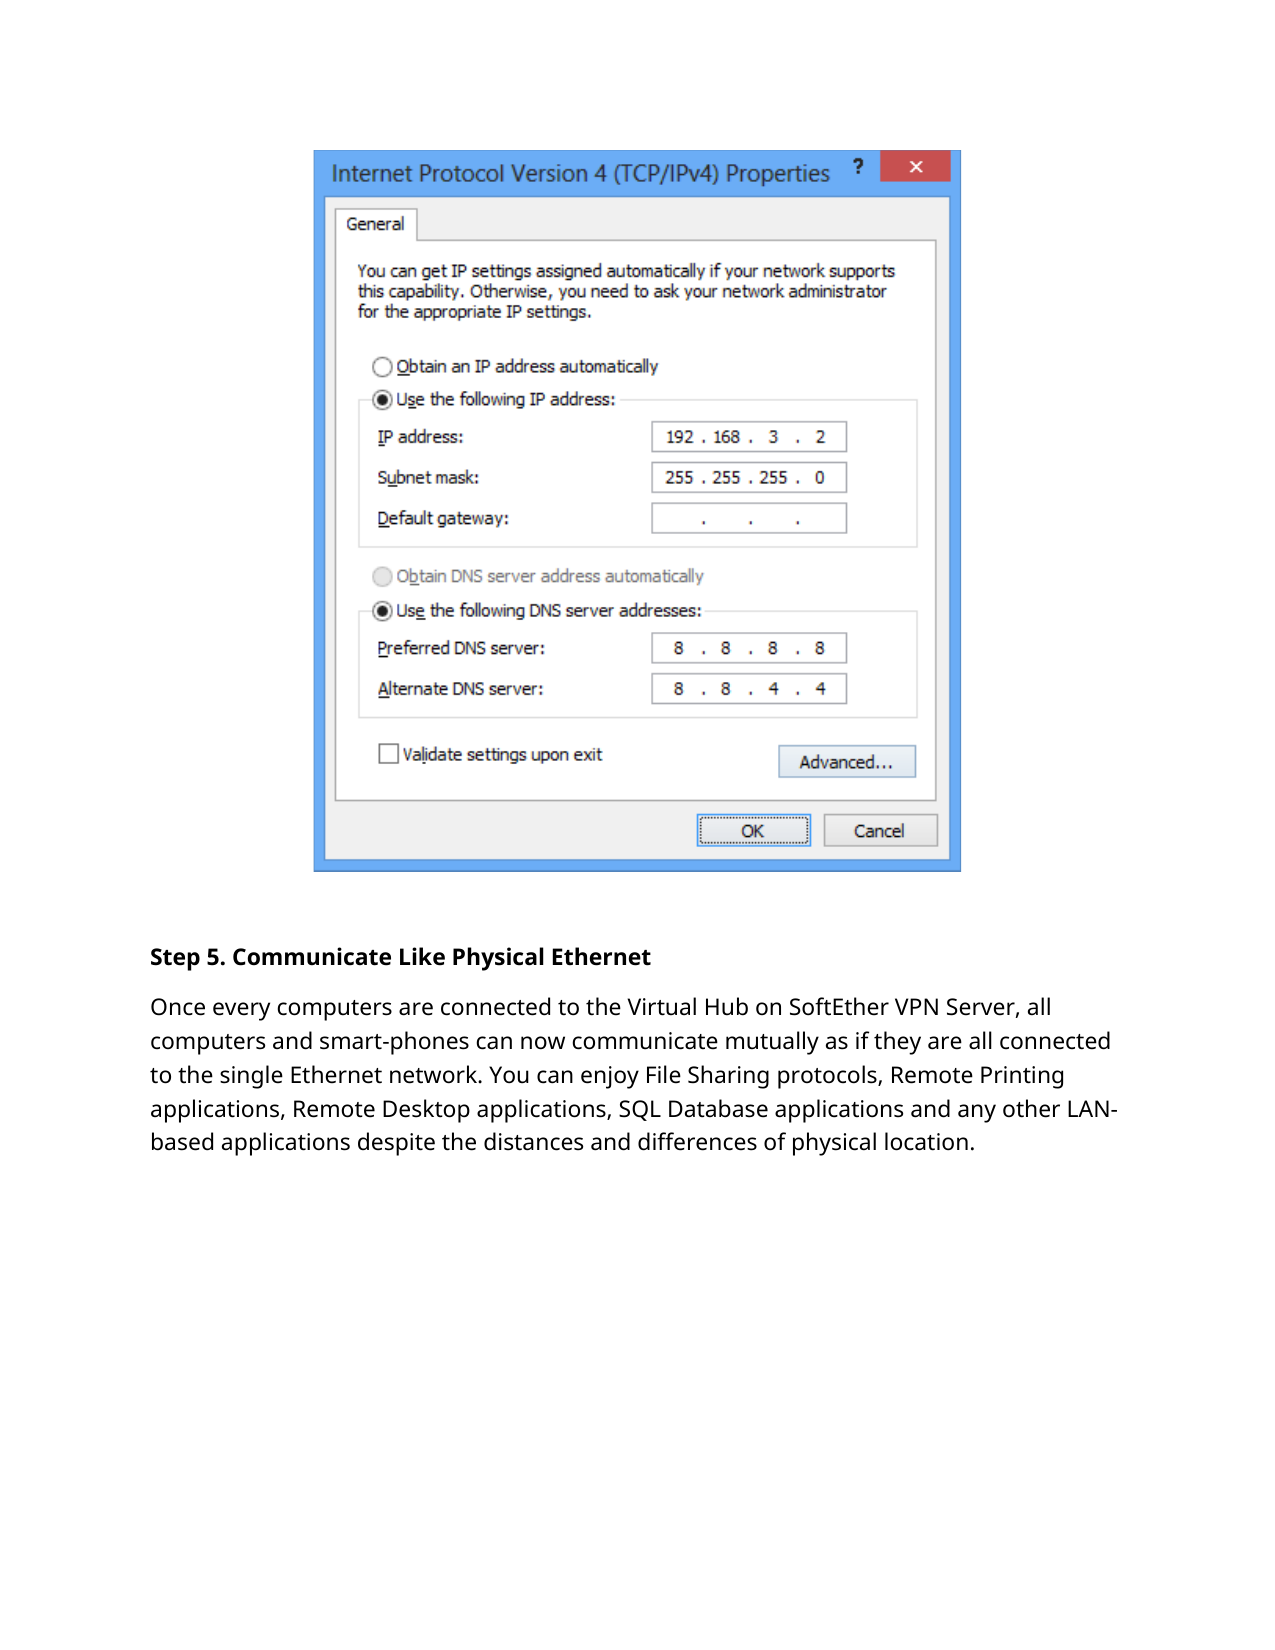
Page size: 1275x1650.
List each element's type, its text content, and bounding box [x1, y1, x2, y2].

text Step 5. Communicate Like Physical Ethernet [150, 941, 1125, 972]
text Once every computers are connected to the Virtual Hub on SoftEther VPN Server, all computers and smart-phones can now communicate mutually as if they are all connected to the single Ethernet network. You can enjoy File Sharing protocols, Remote Printing applications, Remote Desktop applications, SQL Database applications and any other LAN-based applications despite the distances and differences of physical location. [150, 991, 1125, 1157]
picture [313, 150, 962, 872]
